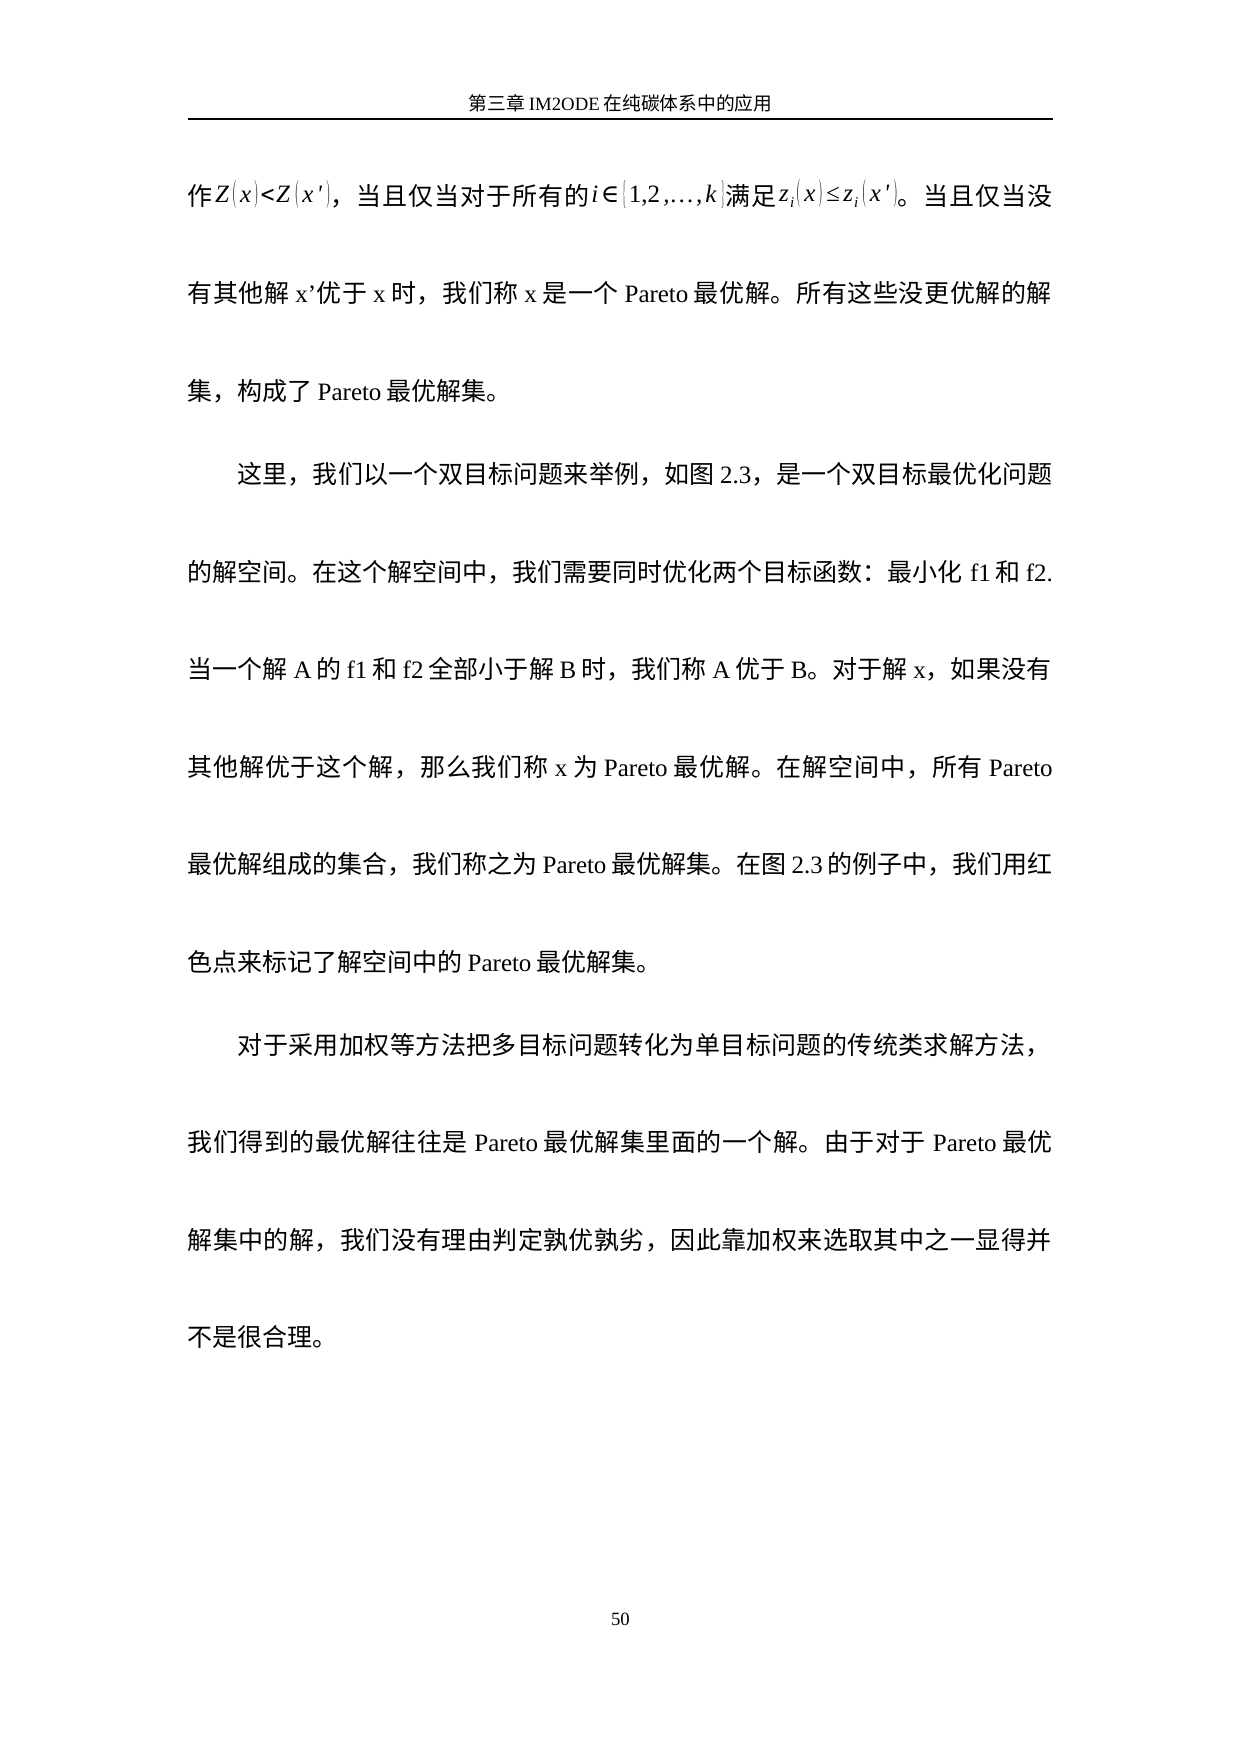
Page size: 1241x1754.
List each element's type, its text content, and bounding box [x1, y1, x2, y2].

text 这里，我们以一个双目标问题来举例，如图2.3，是一个双目标最优化问题的解空间。在这个解空间中，我们需要同时优化两个目标函数：最小化f1和f2. 当一个解A的f1和f2全部小于解B时，我们称A优于B。对于解x，如果没有其他解优于这个解，那么我们称x为Pareto最优解。在解空间中，所有Pareto最优解组成的集合，我们称之为Pareto最优解集。在图2.3的例子中，我们用红色点来标记了解空间中的Pareto最优解集。 [187, 440, 1053, 993]
text 对于采用加权等方法把多目标问题转化为单目标问题的传统类求解方法，我们得到的最优解往往是Pareto最优解集里面的一个解。由于对于Pareto最优解集中的解，我们没有理由判定孰优孰劣，因此靠加权来选取其中之一显得并不是很合理。 [187, 1011, 1053, 1368]
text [187, 162, 1053, 422]
